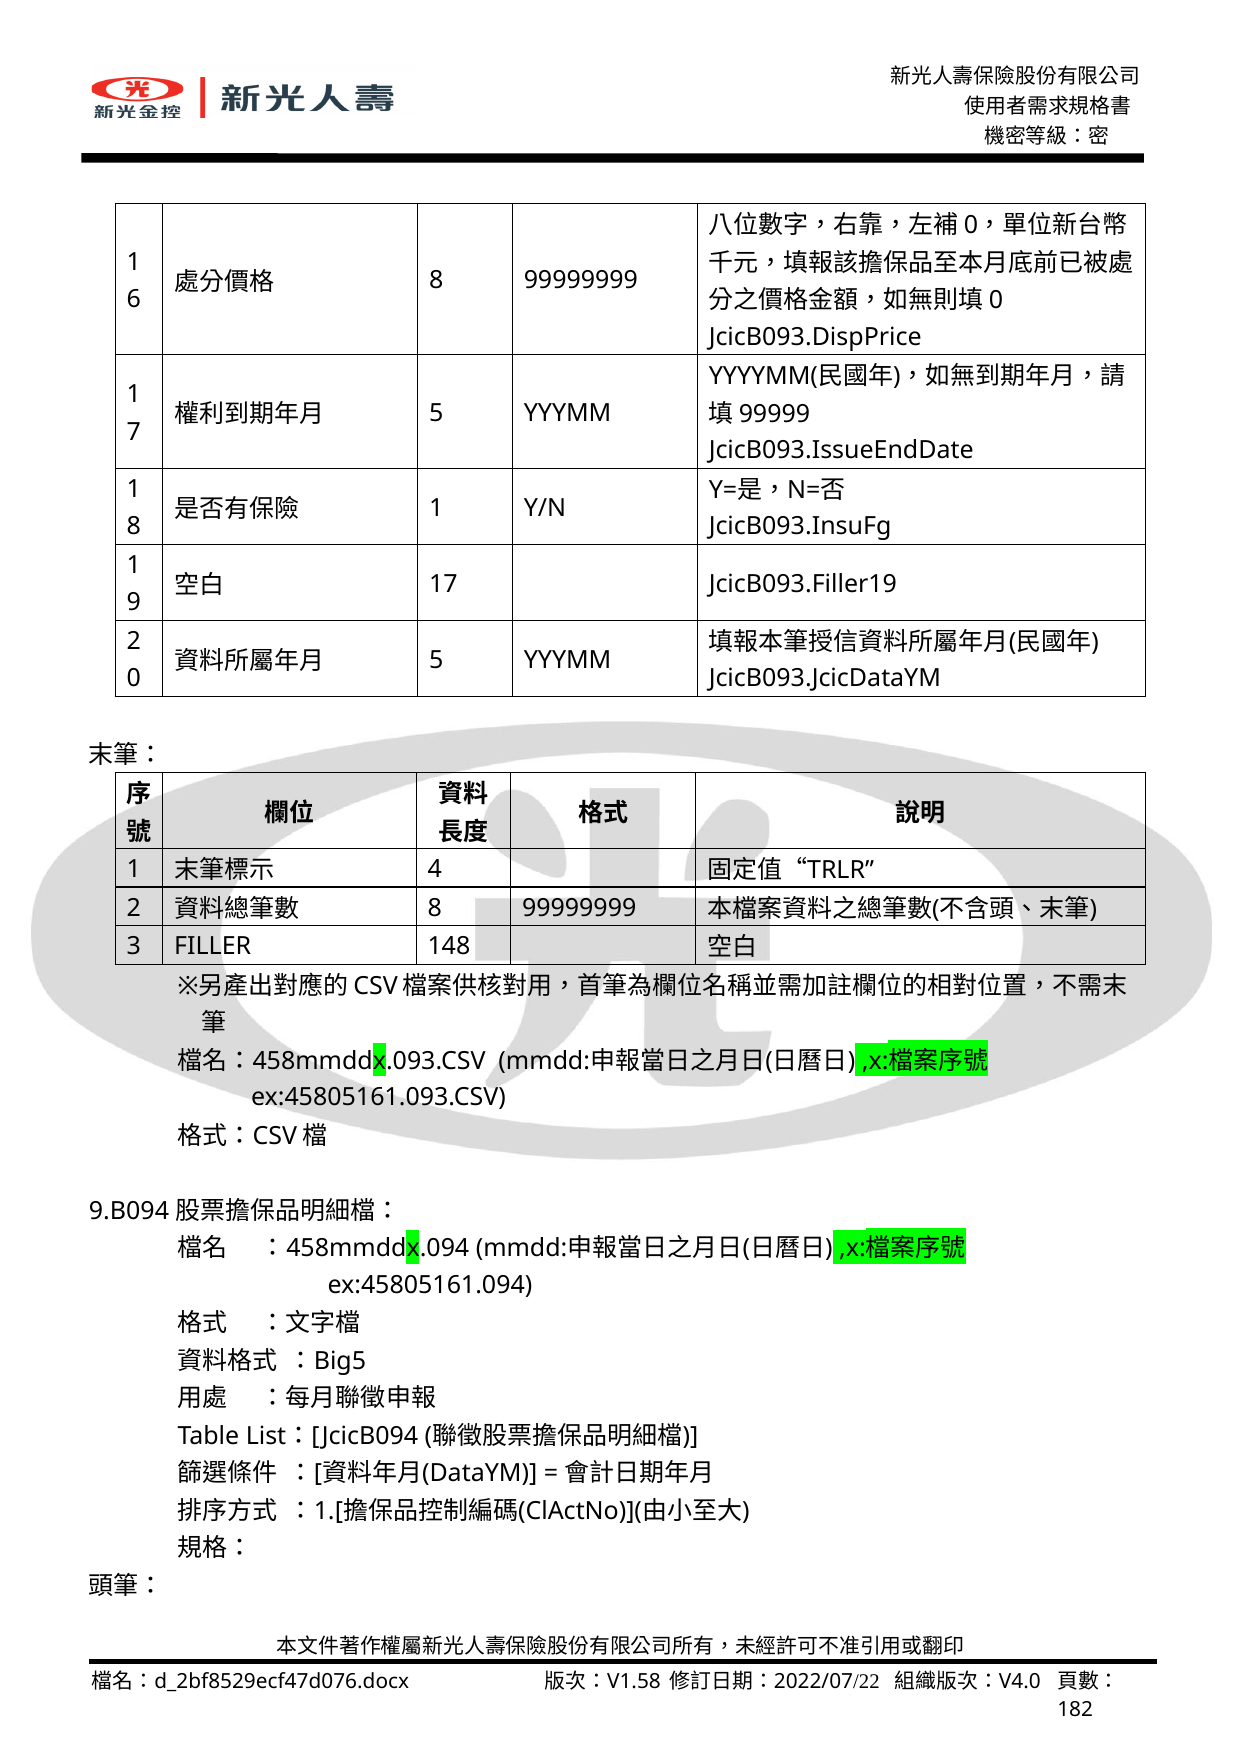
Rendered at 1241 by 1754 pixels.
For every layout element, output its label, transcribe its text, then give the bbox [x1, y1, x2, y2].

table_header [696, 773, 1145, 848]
text 頭筆： [89, 1564, 1152, 1602]
list 篩選條件 ：[資料年月(DataYM)] = 會計日期年月 [177, 1452, 1152, 1489]
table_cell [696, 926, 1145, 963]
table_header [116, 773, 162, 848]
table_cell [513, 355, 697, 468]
list ex:45805161.094) [177, 1264, 1152, 1302]
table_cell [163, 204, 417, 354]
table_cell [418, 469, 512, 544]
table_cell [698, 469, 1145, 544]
list 資料格式 ：Big5 [177, 1339, 1152, 1377]
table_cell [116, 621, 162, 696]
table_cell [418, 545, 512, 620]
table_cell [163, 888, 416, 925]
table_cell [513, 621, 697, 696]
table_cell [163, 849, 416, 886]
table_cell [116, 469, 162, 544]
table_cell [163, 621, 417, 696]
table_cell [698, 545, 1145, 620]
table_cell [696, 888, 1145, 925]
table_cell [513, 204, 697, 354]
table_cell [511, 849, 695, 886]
list 檔名：458mmddx.093.CSV (mmdd:申報當日之月日(日曆日) ,x:檔案序號 ex:45805161.093.CSV) [177, 1039, 1152, 1114]
list ※另產出對應的CSV檔案供核對用，首筆為欄位名稱並需加註欄位的相對位置，不需末筆 [177, 964, 1152, 1039]
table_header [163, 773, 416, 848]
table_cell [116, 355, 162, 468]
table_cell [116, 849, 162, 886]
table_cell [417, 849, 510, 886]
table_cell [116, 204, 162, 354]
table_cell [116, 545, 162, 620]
list Table List：[JcicB094 (聯徵股票擔保品明細檔)] [177, 1414, 1152, 1452]
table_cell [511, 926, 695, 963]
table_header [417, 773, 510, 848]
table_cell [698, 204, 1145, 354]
picture [25, 713, 1215, 1166]
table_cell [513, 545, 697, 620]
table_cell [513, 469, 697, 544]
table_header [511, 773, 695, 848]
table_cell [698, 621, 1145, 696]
text 末筆： [89, 734, 1152, 772]
text 9.B094 股票擔保品明細檔： [89, 1189, 1152, 1227]
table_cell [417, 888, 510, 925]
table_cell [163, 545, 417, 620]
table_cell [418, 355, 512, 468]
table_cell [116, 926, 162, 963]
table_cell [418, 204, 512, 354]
list 檔名 ：458mmddx.094 (mmdd:申報當日之月日(日曆日) ,x:檔案序號 [177, 1227, 1152, 1264]
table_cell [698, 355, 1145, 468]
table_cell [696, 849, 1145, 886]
list 格式 ：文字檔 [177, 1302, 1152, 1339]
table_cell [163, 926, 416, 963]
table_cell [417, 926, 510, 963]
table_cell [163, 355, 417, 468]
list 排序方式 ：1.[擔保品控制編碼(ClActNo)](由小至大) [177, 1489, 1152, 1527]
picture [91, 61, 417, 118]
list 規格： [177, 1527, 1152, 1564]
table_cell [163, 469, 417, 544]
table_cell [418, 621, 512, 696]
list 用處 ：每月聯徵申報 [177, 1377, 1152, 1414]
list 格式：CSV檔 [177, 1114, 1152, 1152]
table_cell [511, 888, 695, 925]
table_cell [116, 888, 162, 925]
